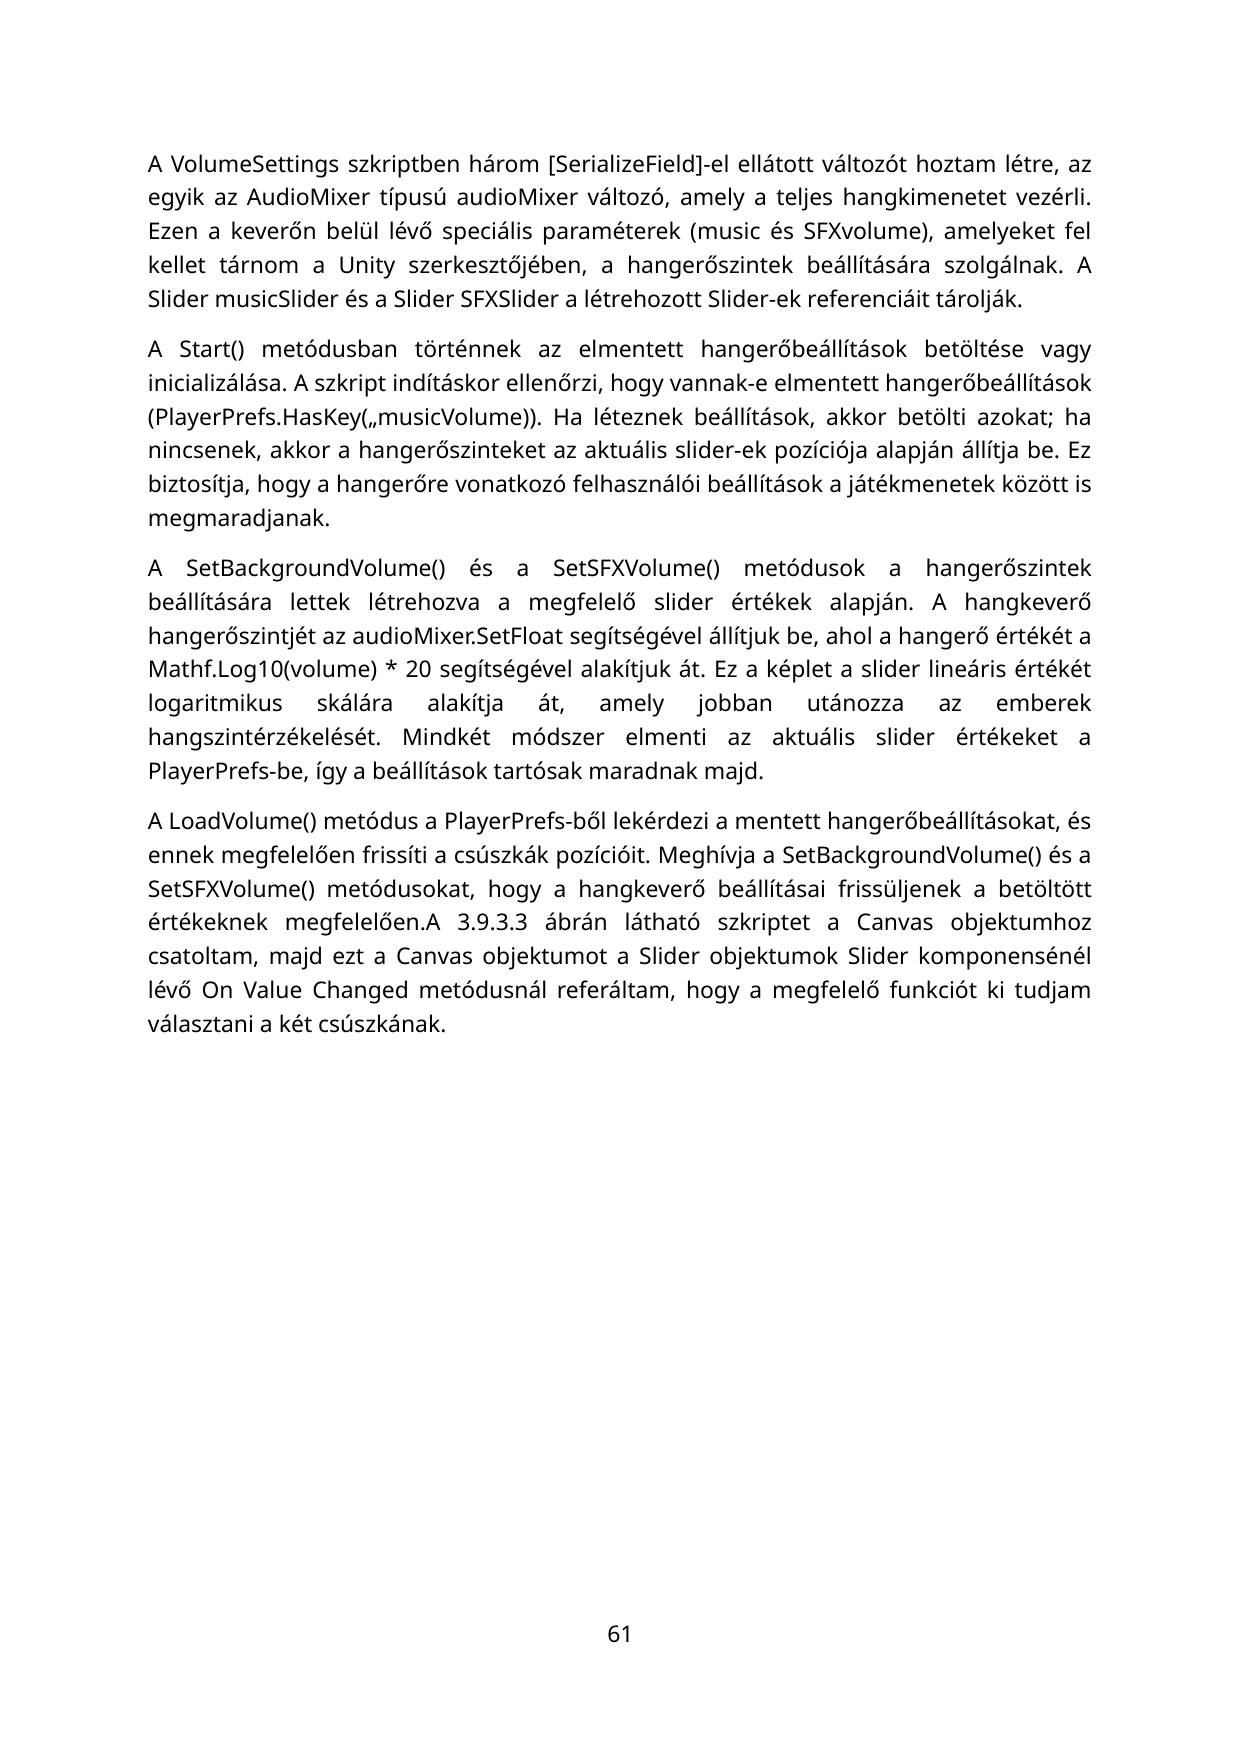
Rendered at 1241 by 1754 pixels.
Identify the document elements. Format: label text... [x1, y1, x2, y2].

text A Start() metódusban történnek az elmentett hangerőbeállítások betöltése vagy inicializálása. A szkript indításkor ellenőrzi, hogy vannak-e elmentett hangerőbeállítások (PlayerPrefs.HasKey(„musicVolume)). Ha léteznek beállítások, akkor betölti azokat; ha nincsenek, akkor a hangerőszinteket az aktuális slider-ek pozíciója alapján állítja be. Ez biztosítja, hogy a hangerőre vonatkozó felhasználói beállítások a játékmenetek között is megmaradjanak. [148, 333, 1093, 533]
text A VolumeSettings szkriptben három [SerializeField]-el ellátott változót hoztam létre, az egyik az AudioMixer típusú audioMixer változó, amely a teljes hangkimenetet vezérli. Ezen a keverőn belül lévő speciális paraméterek (music és SFXvolume), amelyeket fel kellet tárnom a Unity szerkesztőjében, a hangerőszintek beállítására szolgálnak. A Slider musicSlider és a Slider SFXSlider a létrehozott Slider-ek referenciáit tárolják. [148, 148, 1093, 314]
text A LoadVolume() metódus a PlayerPrefs-ből lekérdezi a mentett hangerőbeállításokat, és ennek megfelelően frissíti a csúszkák pozícióit. Meghívja a SetBackgroundVolume() és a SetSFXVolume() metódusokat, hogy a hangkeverő beállításai frissüljenek a betöltött értékeknek megfelelően.A 3.9.3.3 ábrán látható szkriptet a Canvas objektumhoz csatoltam, majd ezt a Canvas objektumot a Slider objektumok Slider komponensénél lévő On Value Changed metódusnál referáltam, hogy a megfelelő funkciót ki tudjam választani a két csúszkának. [148, 805, 1093, 1039]
text A SetBackgroundVolume() és a SetSFXVolume() metódusok a hangerőszintek beállítására lettek létrehozva a megfelelő slider értékek alapján. A hangkeverő hangerőszintjét az audioMixer.SetFloat segítségével állítjuk be, ahol a hangerő értékét a Mathf.Log10(volume) * 20 segítségével alakítjuk át. Ez a képlet a slider lineáris értékét logaritmikus skálára alakítja át, amely jobban utánozza az emberek hangszintérzékelését. Mindkét módszer elmenti az aktuális slider értékeket a PlayerPrefs-be, így a beállítások tartósak maradnak majd. [148, 552, 1093, 786]
